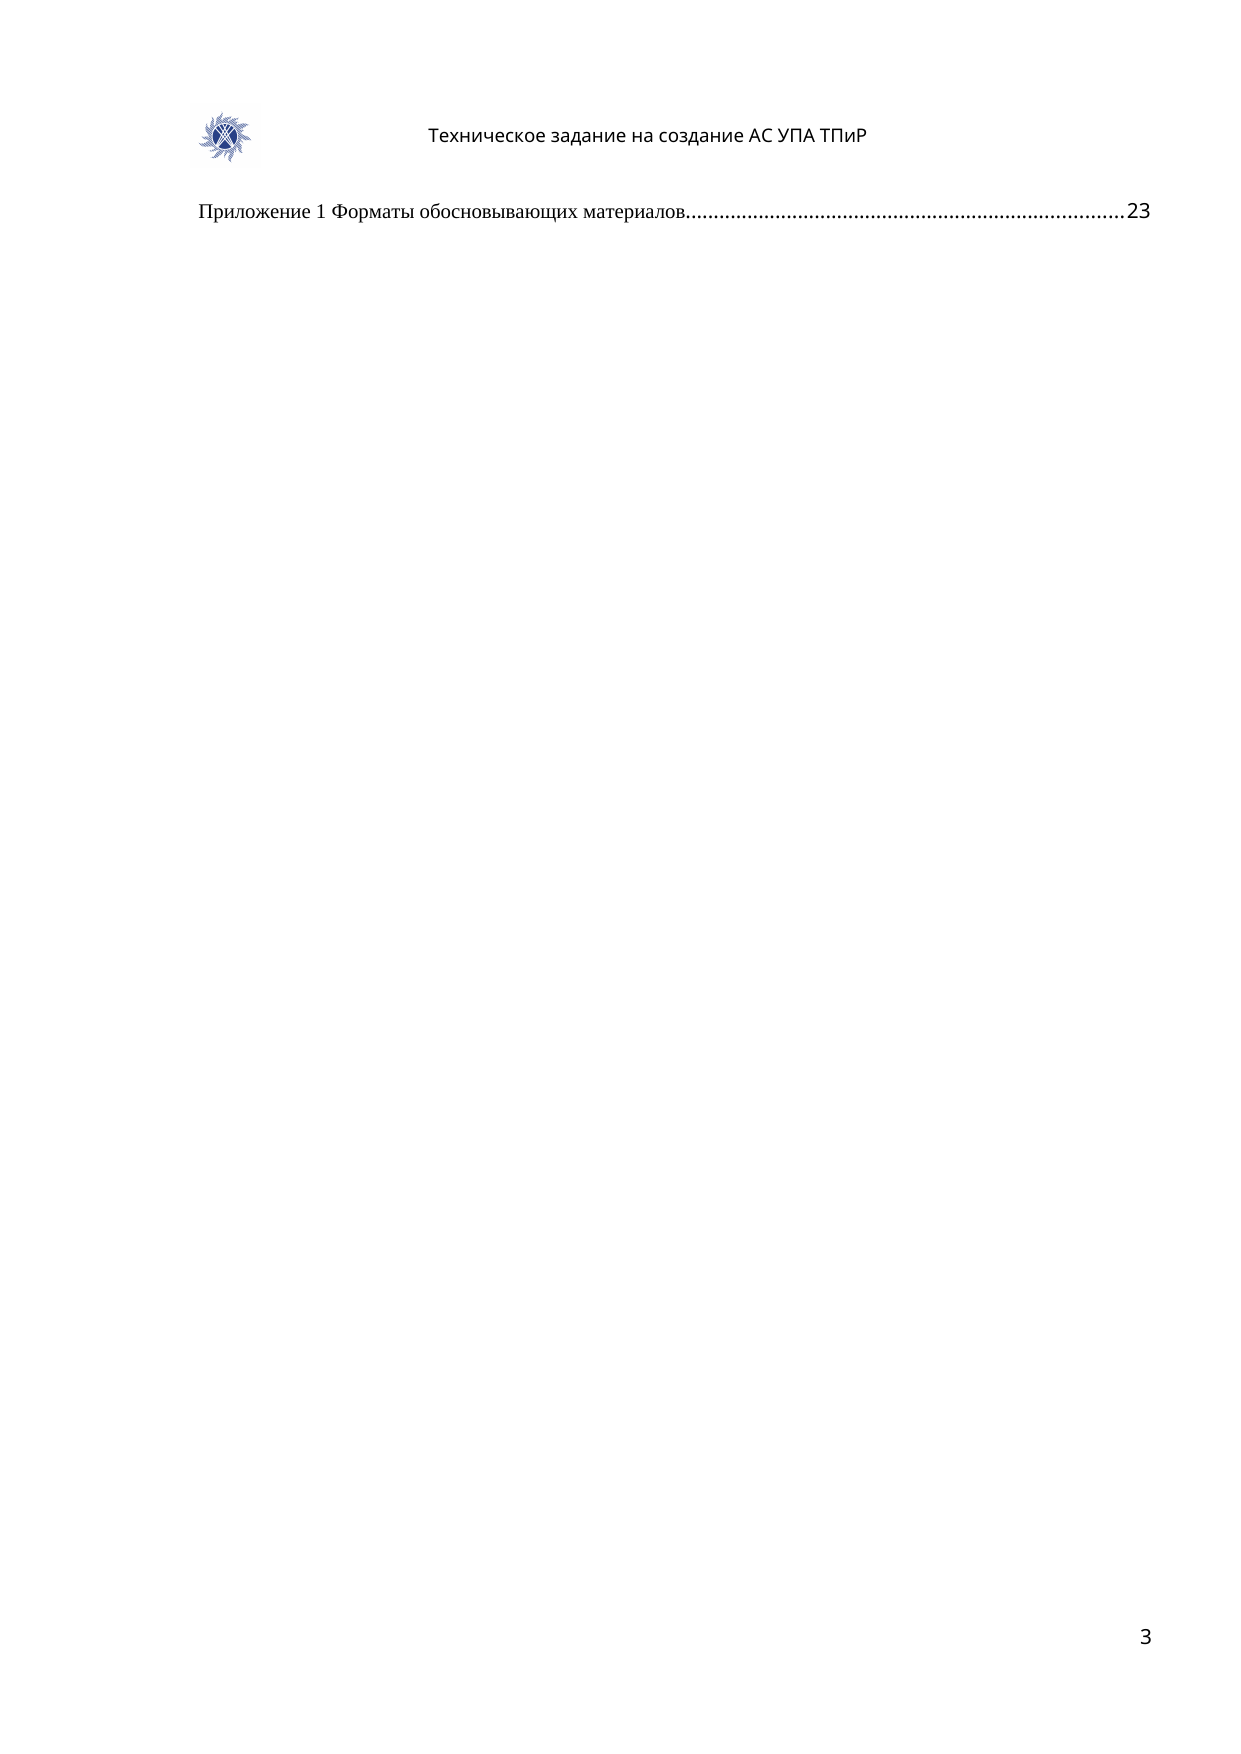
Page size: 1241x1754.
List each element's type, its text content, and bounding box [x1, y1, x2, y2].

picture [190, 103, 262, 168]
text Приложение 1 Форматы обосновывающих материалов 23 [198, 196, 1152, 224]
